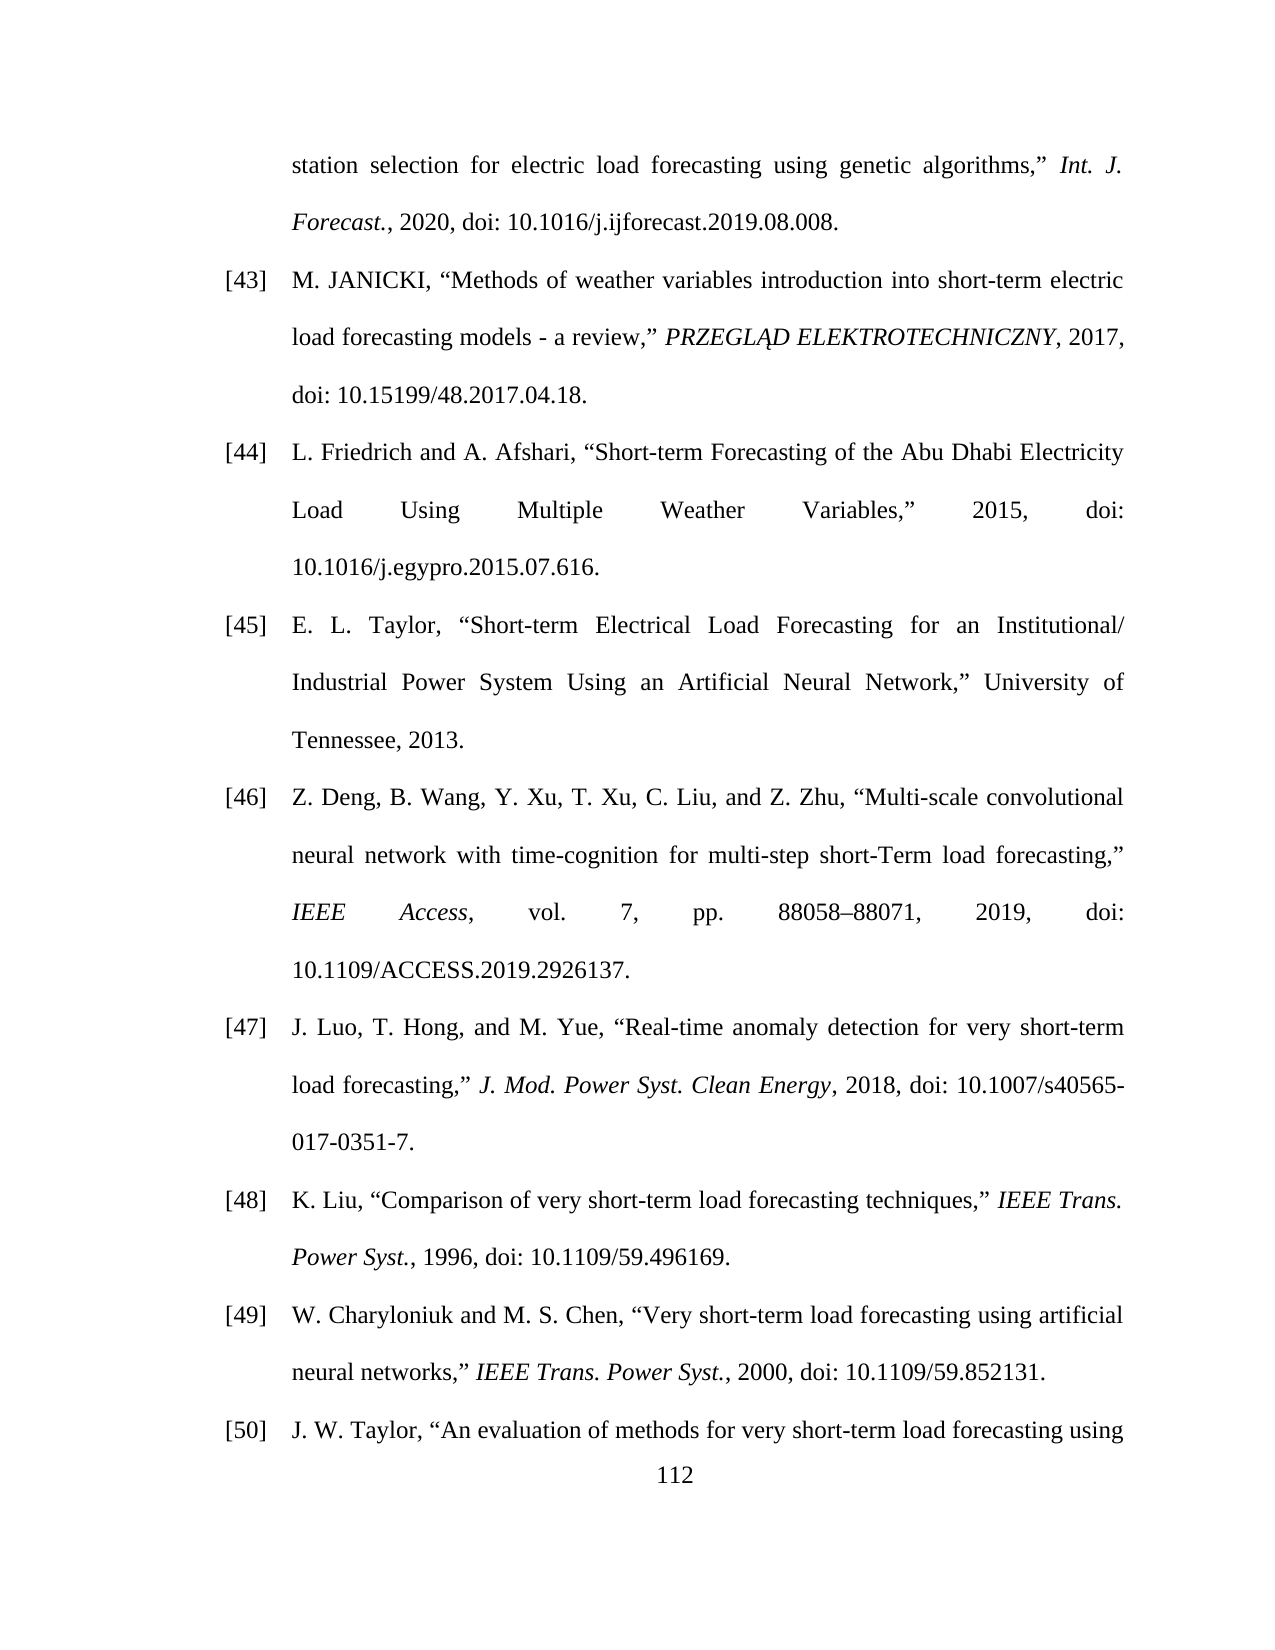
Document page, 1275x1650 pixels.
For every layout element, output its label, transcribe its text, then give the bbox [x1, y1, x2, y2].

text [43] M. JANICKI, “Methods of weather variables introduction into short-term electric load forecasting models - a review,” PRZEGLĄD ELEKTROTECHNICZNY, 2017, doi: 10.15199/48.2017.04.18. [225, 265, 1125, 409]
text [48] K. Liu, “Comparison of very short-term load forecasting techniques,” IEEE Trans. Power Syst., 1996, doi: 10.1109/59.496169. [225, 1185, 1125, 1271]
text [225, 1415, 1125, 1444]
text [49] W. Charyloniuk and M. S. Chen, “Very short-term load forecasting using artificial neural networks,” IEEE Trans. Power Syst., 2000, doi: 10.1109/59.852131. [225, 1300, 1125, 1386]
text [44] L. Friedrich and A. Afshari, “Short-term Forecasting of the Abu Dhabi Electricity Load Using Multiple Weather Variables,” 2015, doi: 10.1016/j.egypro.2015.07.616. [225, 437, 1125, 581]
text [47] J. Luo, T. Hong, and M. Yue, “Real-time anomaly detection for very short-term load forecasting,” J. Mod. Power Syst. Clean Energy, 2018, doi: 10.1007/s40565-017-0351-7. [225, 1012, 1125, 1156]
text [45] E. L. Taylor, “Short-term Electrical Load Forecasting for an Institutional/ Industrial Power System Using an Artificial Neural Network,” University of Tennessee, 2013. [225, 610, 1125, 754]
text [46] Z. Deng, B. Wang, Y. Xu, T. Xu, C. Liu, and Z. Zhu, “Multi-scale convolutional neural network with time-cognition for multi-step short-Term load forecasting,” IEEE Access, vol. 7, pp. 88058–88071, 2019, doi: 10.1109/ACCESS.2019.2926137. [225, 782, 1125, 984]
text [225, 150, 1125, 236]
